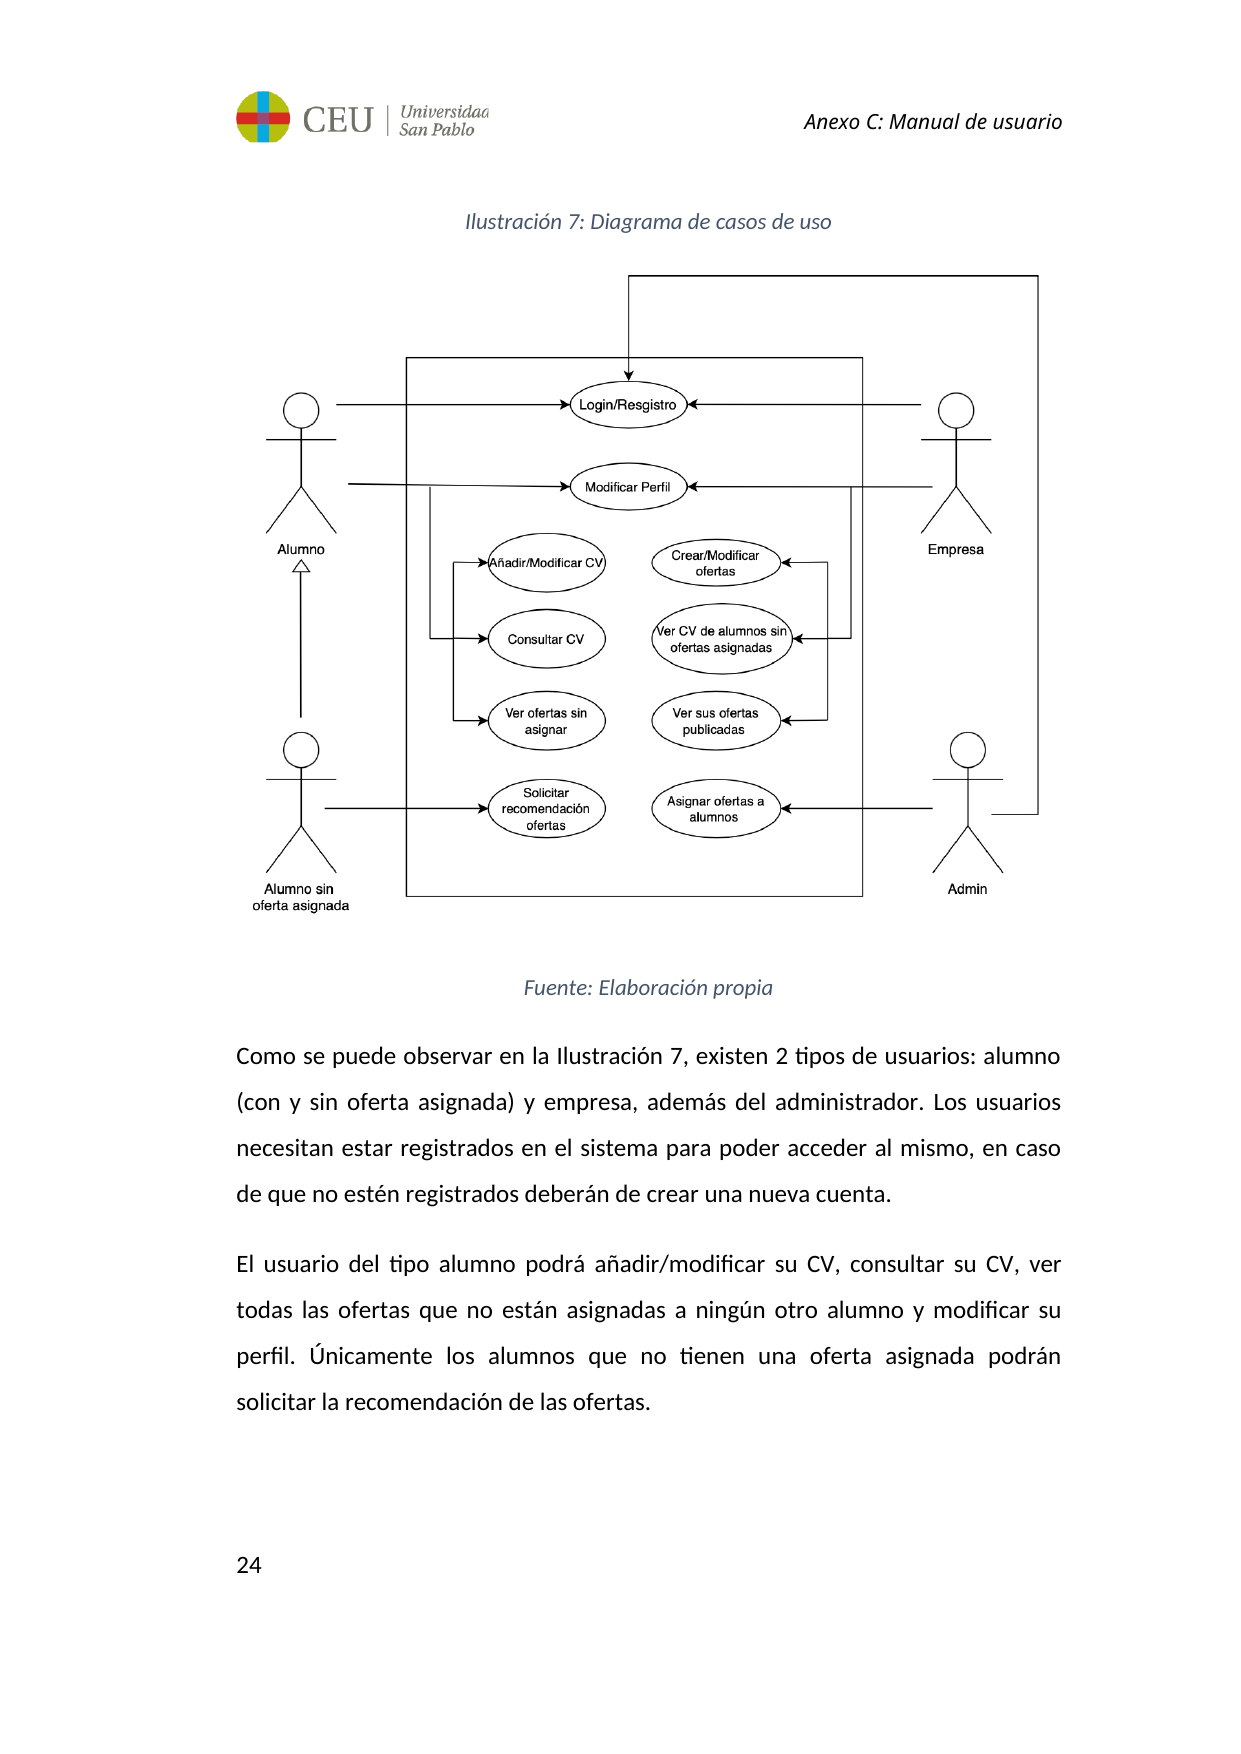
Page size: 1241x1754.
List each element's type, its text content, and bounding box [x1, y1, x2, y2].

picture [235, 89, 489, 143]
text El usuario del tipo alumno podrá añadir/modificar su CV, consultar su CV, ver todas las ofertas que no están asignadas a ningún otro alumno y modificar su perfil. Únicamente los alumnos que no tienen una oferta asignada podrán solicitar la recomendación de las ofertas. [236, 1248, 1063, 1416]
picture [236, 255, 1063, 934]
text Como se puede observar en la Ilustración 7, existen 2 tipos de usuarios: alumno (con y sin oferta asignada) y empresa, además del administrador. Los usuarios necesitan estar registrados en el sistema para poder acceder al mismo, en caso de que no estén registrados deberán de crear una nueva cuenta. [236, 1041, 1063, 1208]
list Fuente: Elaboración propia [236, 973, 1063, 1002]
